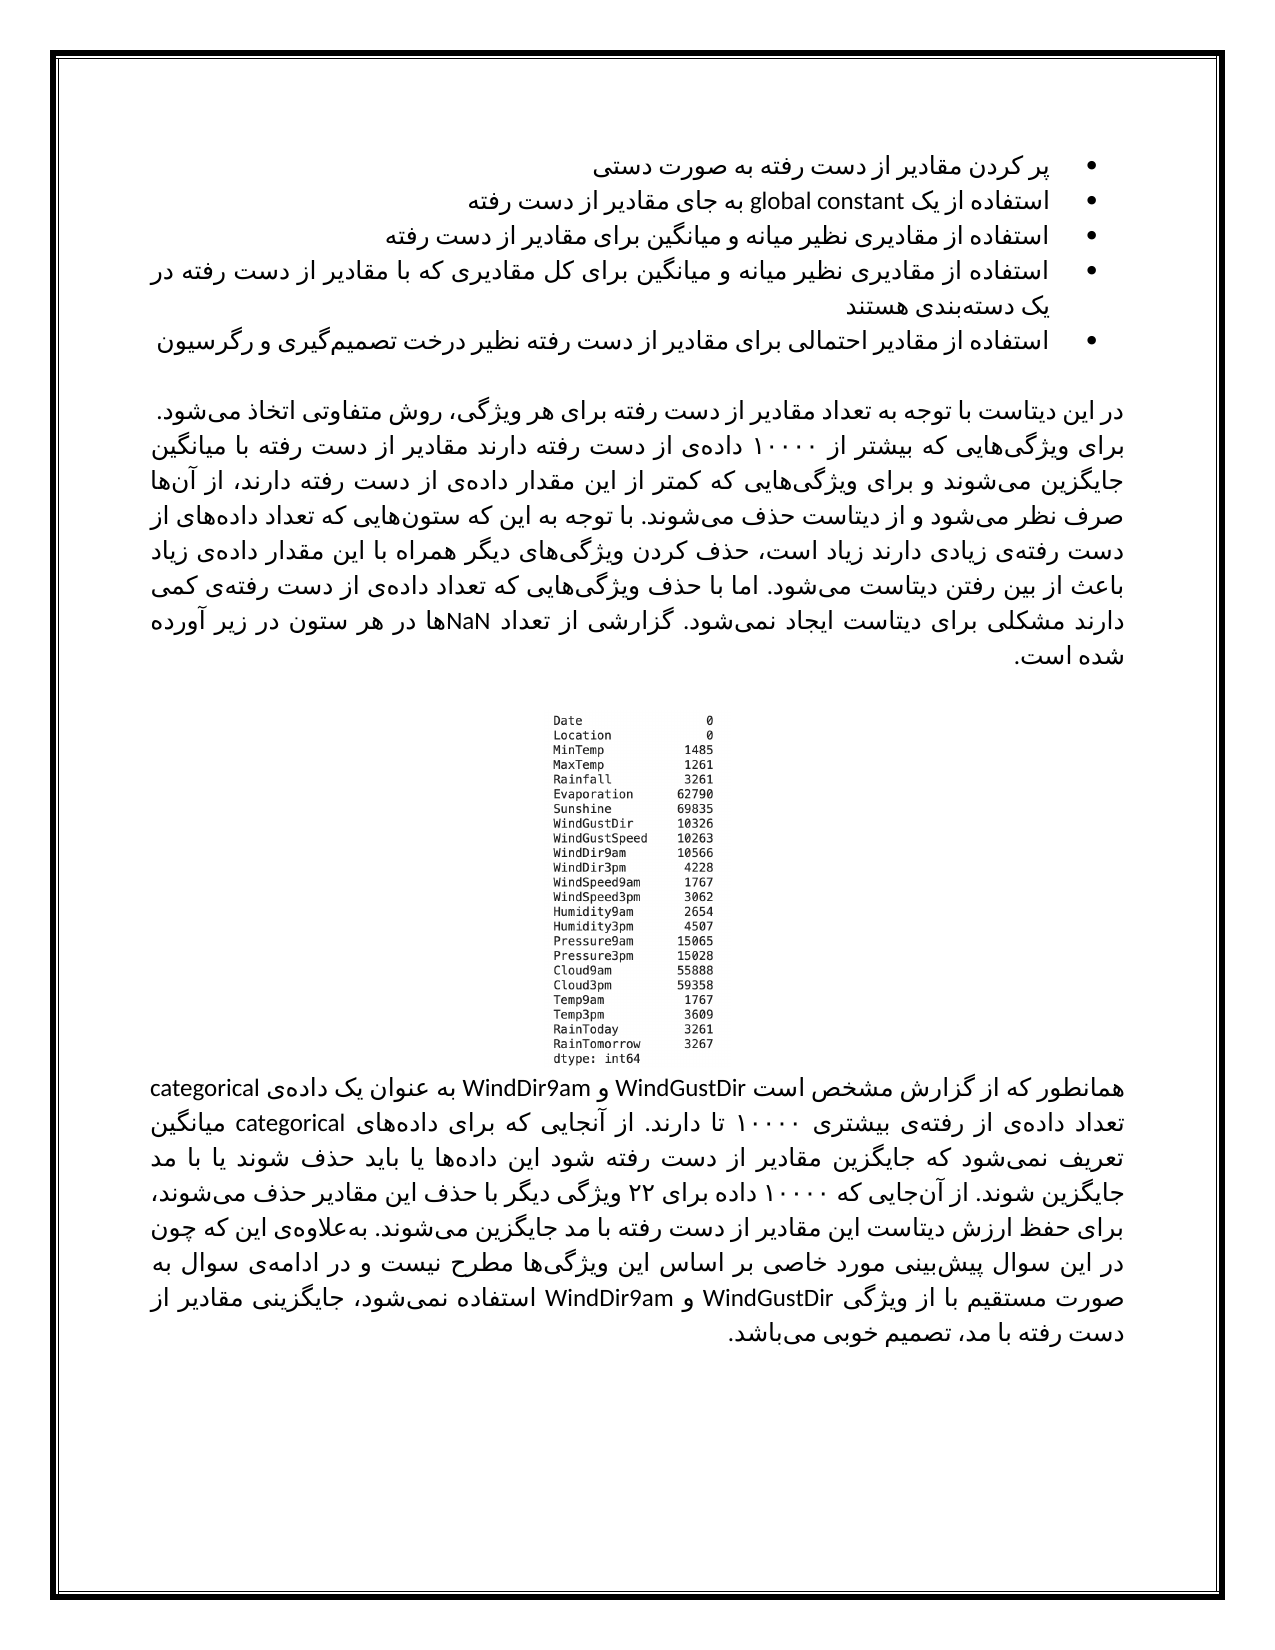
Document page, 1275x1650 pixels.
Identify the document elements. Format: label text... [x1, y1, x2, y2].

text همانطور که از گزارش مشخص است WindGustDir و WindDir9am به عنوان یک داده‌ی categorical تعداد داده‌ی از رفته‌ی بیشتری ۱۰۰۰۰ تا دارند. از آنجایی که برای داده‌های categorical میانگین تعریف نمی‌شود که جایگزین مقادیر از دست رفته شود این داده‌ها یا باید حذف شوند یا با مد جایگزین شوند. از آن‌جایی که ۱۰۰۰۰ داده برای ۲۲ ویژگی دیگر با حذف این مقادیر حذف می‌شوند، برای حفظ ارزش دیتاست این مقادیر از دست رفته با مد جایگزین می‌شوند. به‌علاوه‌ی این که چون در این سوال پیش‌بینی مورد خاصی بر اساس این ویژگی‌ها مطرح نیست و در ادامه‌ی سوال به صورت مستقیم با از ویژگی WindGustDir و WindDir9am استفاده نمی‌شود، جایگزینی مقادیر از دست رفته با مد، تصمیم خوبی می‌باشد. [150, 1072, 1125, 1348]
text در این دیتاست با توجه به تعداد مقادیر از دست رفته برای هر ویژگی، روش متفاوتی اتخاذ می‌شود. [150, 395, 1125, 426]
picture [544, 710, 731, 1068]
list پر کردن مقادیر از دست رفته به صورت دستی [150, 150, 1087, 181]
text برای ویژگی‌هایی که بیشتر از ۱۰۰۰۰ داده‌ی از دست رفته دارند مقادیر از دست رفته با میانگین جایگزین می‌شوند و برای ویژگی‌هایی که کمتر از این مقدار داده‌ی از دست رفته دارند، از آن‌ها صرف نظر می‌شود و از دیتاست حذف می‌شوند. با توجه به این که ستون‌هایی که تعداد داده‌های از دست رفته‌ی زیادی دارند زیاد است، حذف کردن ویژگی‌های دیگر همراه با این مقدار داده‌ی زیاد باعث از بین رفتن دیتاست می‌شود. اما با حذف ویژگی‌هایی که تعداد داده‌ی از دست رفته‌ی کمی دارند مشکلی برای دیتاست ایجاد نمی‌شود. گزارشی از تعداد NaNها در هر ستون در زیر آورده شده است. [150, 430, 1125, 671]
list استفاده از مقادیری نظیر میانه و میانگین برای کل مقادیری که با مقادیر از دست رفته در یک دسته‌بندی هستند [150, 255, 1087, 321]
list استفاده از یک global constant به جای مقادیر از دست رفته [150, 185, 1087, 216]
list استفاده از مقادیر احتمالی برای مقادیر از دست رفته نظیر درخت تصمیم‌گیری و رگرسیون [150, 325, 1087, 356]
list استفاده از مقادیری نظیر میانه و میانگین برای مقادیر از دست رفته [150, 220, 1087, 251]
